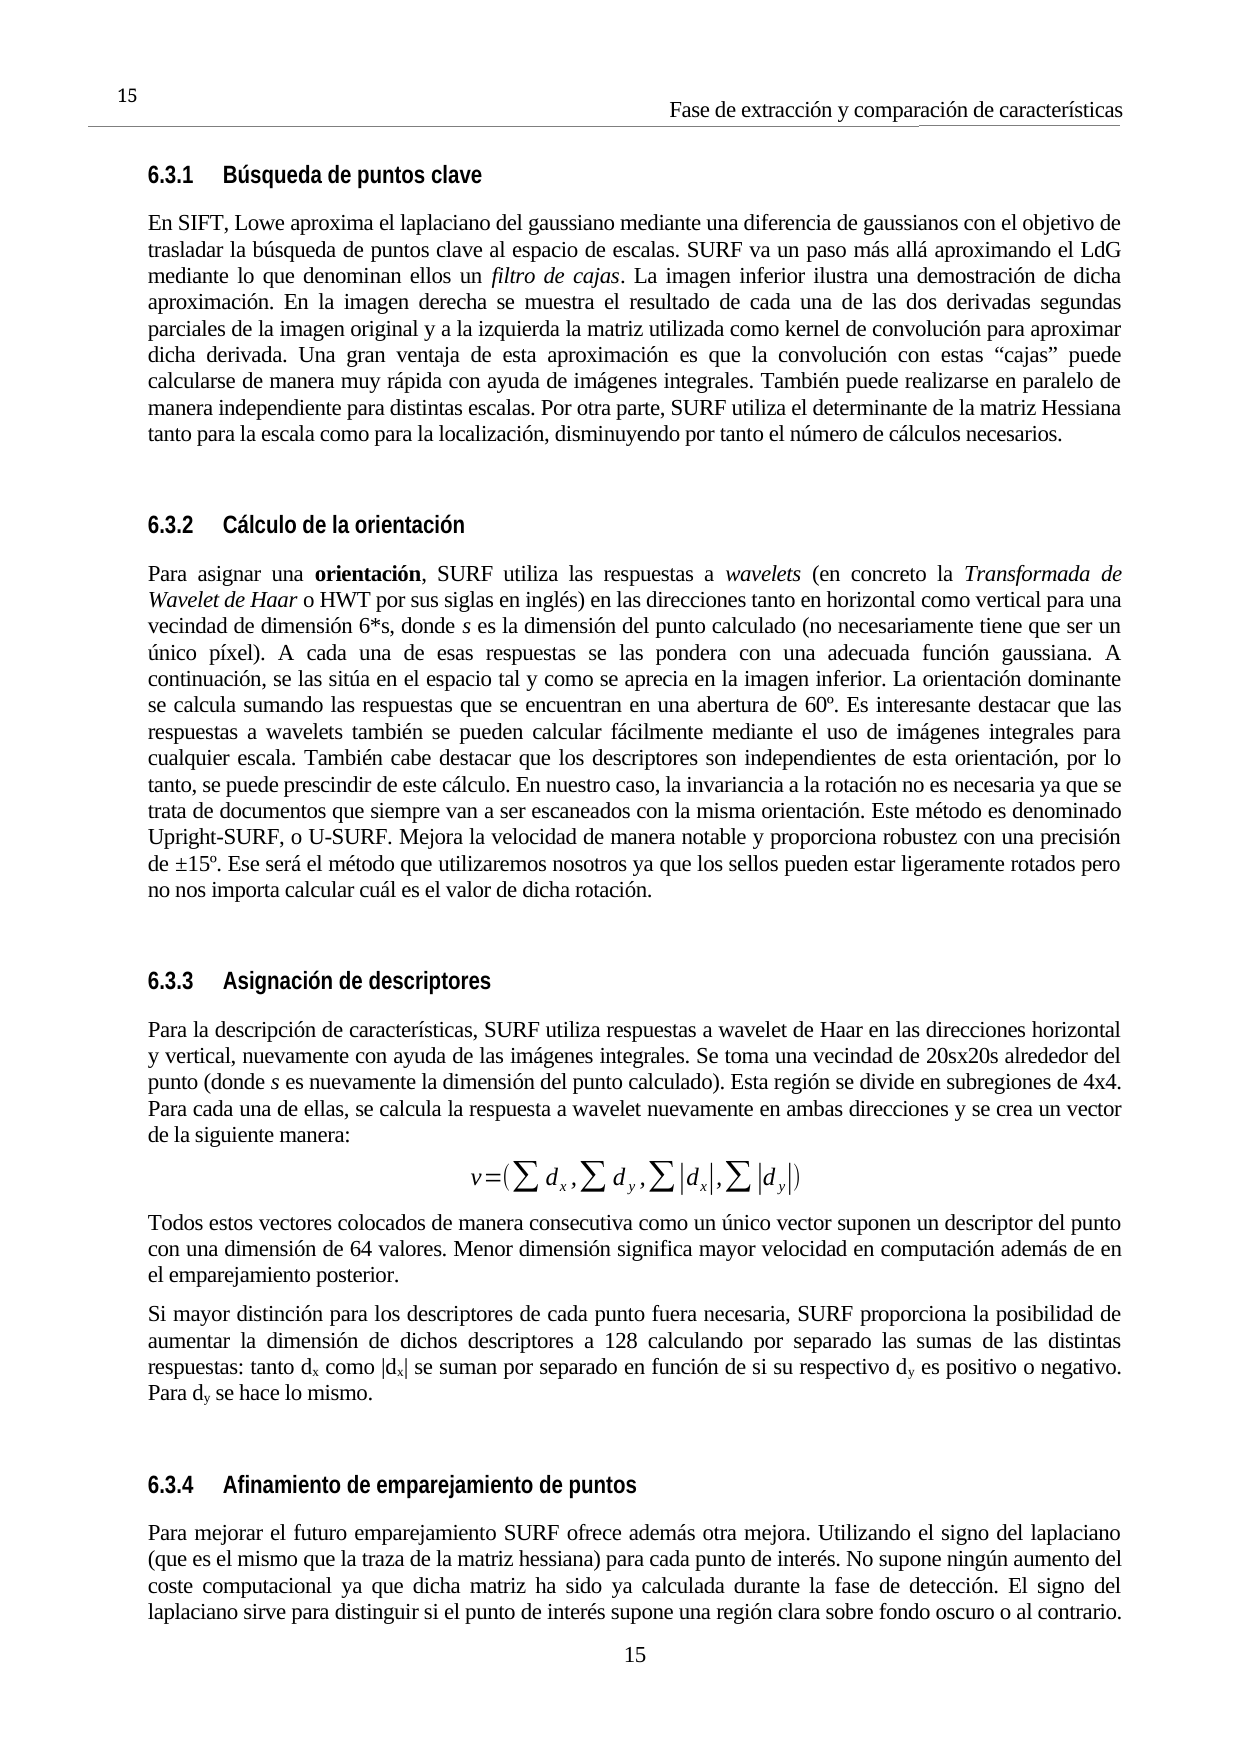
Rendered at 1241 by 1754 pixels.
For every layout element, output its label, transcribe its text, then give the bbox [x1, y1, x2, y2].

text Si mayor distinción para los descriptores de cada punto fuera necesaria, SURF proporciona la posibilidad de aumentar la dimensión de dichos descriptores a 128 calculando por separado las sumas de las distintas respuestas: tanto dx como |dx| se suman por separado en función de si su respectivo dy es positivo o negativo. Para dy se hace lo mismo. [148, 1300, 1122, 1406]
text Todos estos vectores colocados de manera consecutiva como un único vector suponen un descriptor del punto con una dimensión de 64 valores. Menor dimensión significa mayor velocidad en computación además de en el emparejamiento posterior. [148, 1209, 1122, 1288]
text Para asignar una orientación, SURF utiliza las respuestas a wavelets (en concreto la Transformada de Wavelet de Haar o HWT por sus siglas en inglés) en las direcciones tanto en horizontal como vertical para una vecindad de dimensión 6*s, donde s es la dimensión del punto calculado (no necesariamente tiene que ser un único píxel). A cada una de esas respuestas se las pondera con una adecuada función gaussiana. A continuación, se las sitúa en el espacio tal y como se aprecia en la imagen inferior. La orientación dominante se calcula sumando las respuestas que se encuentran en una abertura de 60º. Es interesante destacar que las respuestas a wavelets también se pueden calcular fácilmente mediante el uso de imágenes integrales para cualquier escala. También cabe destacar que los descriptores son independientes de esta orientación, por lo tanto, se puede prescindir de este cálculo. En nuestro caso, la invariancia a la rotación no es necesaria ya que se trata de documentos que siempre van a ser escaneados con la misma orientación. Este método es denominado Upright-SURF, o U-SURF. Mejora la velocidad de manera notable y proporciona robustez con una precisión de ±15º. Ese será el método que utilizaremos nosotros ya que los sellos pueden estar ligeramente rotados pero no nos importa calcular cuál es el valor de dicha rotación. [148, 560, 1122, 902]
text En SIFT, Lowe aproxima el laplaciano del gaussiano mediante una diferencia de gaussianos con el objetivo de trasladar la búsqueda de puntos clave al espacio de escalas. SURF va un paso más allá aproximando el LdG mediante lo que denominan ellos un filtro de cajas. La imagen inferior ilustra una demostración de dicha aproximación. En la imagen derecha se muestra el resultado de cada una de las dos derivadas segundas parciales de la imagen original y a la izquierda la matriz utilizada como kernel de convolución para aproximar dicha derivada. Una gran ventaja de esta aproximación es que la convolución con estas “cajas” puede calcularse de manera muy rápida con ayuda de imágenes integrales. También puede realizarse en paralelo de manera independiente para distintas escalas. Por otra parte, SURF utiliza el determinante de la matriz Hessiana tanto para la escala como para la localización, disminuyendo por tanto el número de cálculos necesarios. [148, 209, 1122, 446]
subtitle Asignación de descriptores [148, 966, 1122, 995]
subtitle Afinamiento de emparejamiento de puntos [148, 1469, 1122, 1498]
subtitle Búsqueda de puntos clave [148, 160, 1122, 188]
subtitle Cálculo de la orientación [148, 510, 1122, 539]
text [148, 1519, 1122, 1624]
text Para la descripción de características, SURF utiliza respuestas a wavelet de Haar en las direcciones horizontal y vertical, nuevamente con ayuda de las imágenes integrales. Se toma una vecindad de 20sx20s alrededor del punto (donde s es nuevamente la dimensión del punto calculado). Esta región se divide en subregiones de 4x4. Para cada una de ellas, se calcula la respuesta a wavelet nuevamente en ambas direcciones y se crea un vector de la siguiente manera: [148, 1016, 1122, 1147]
